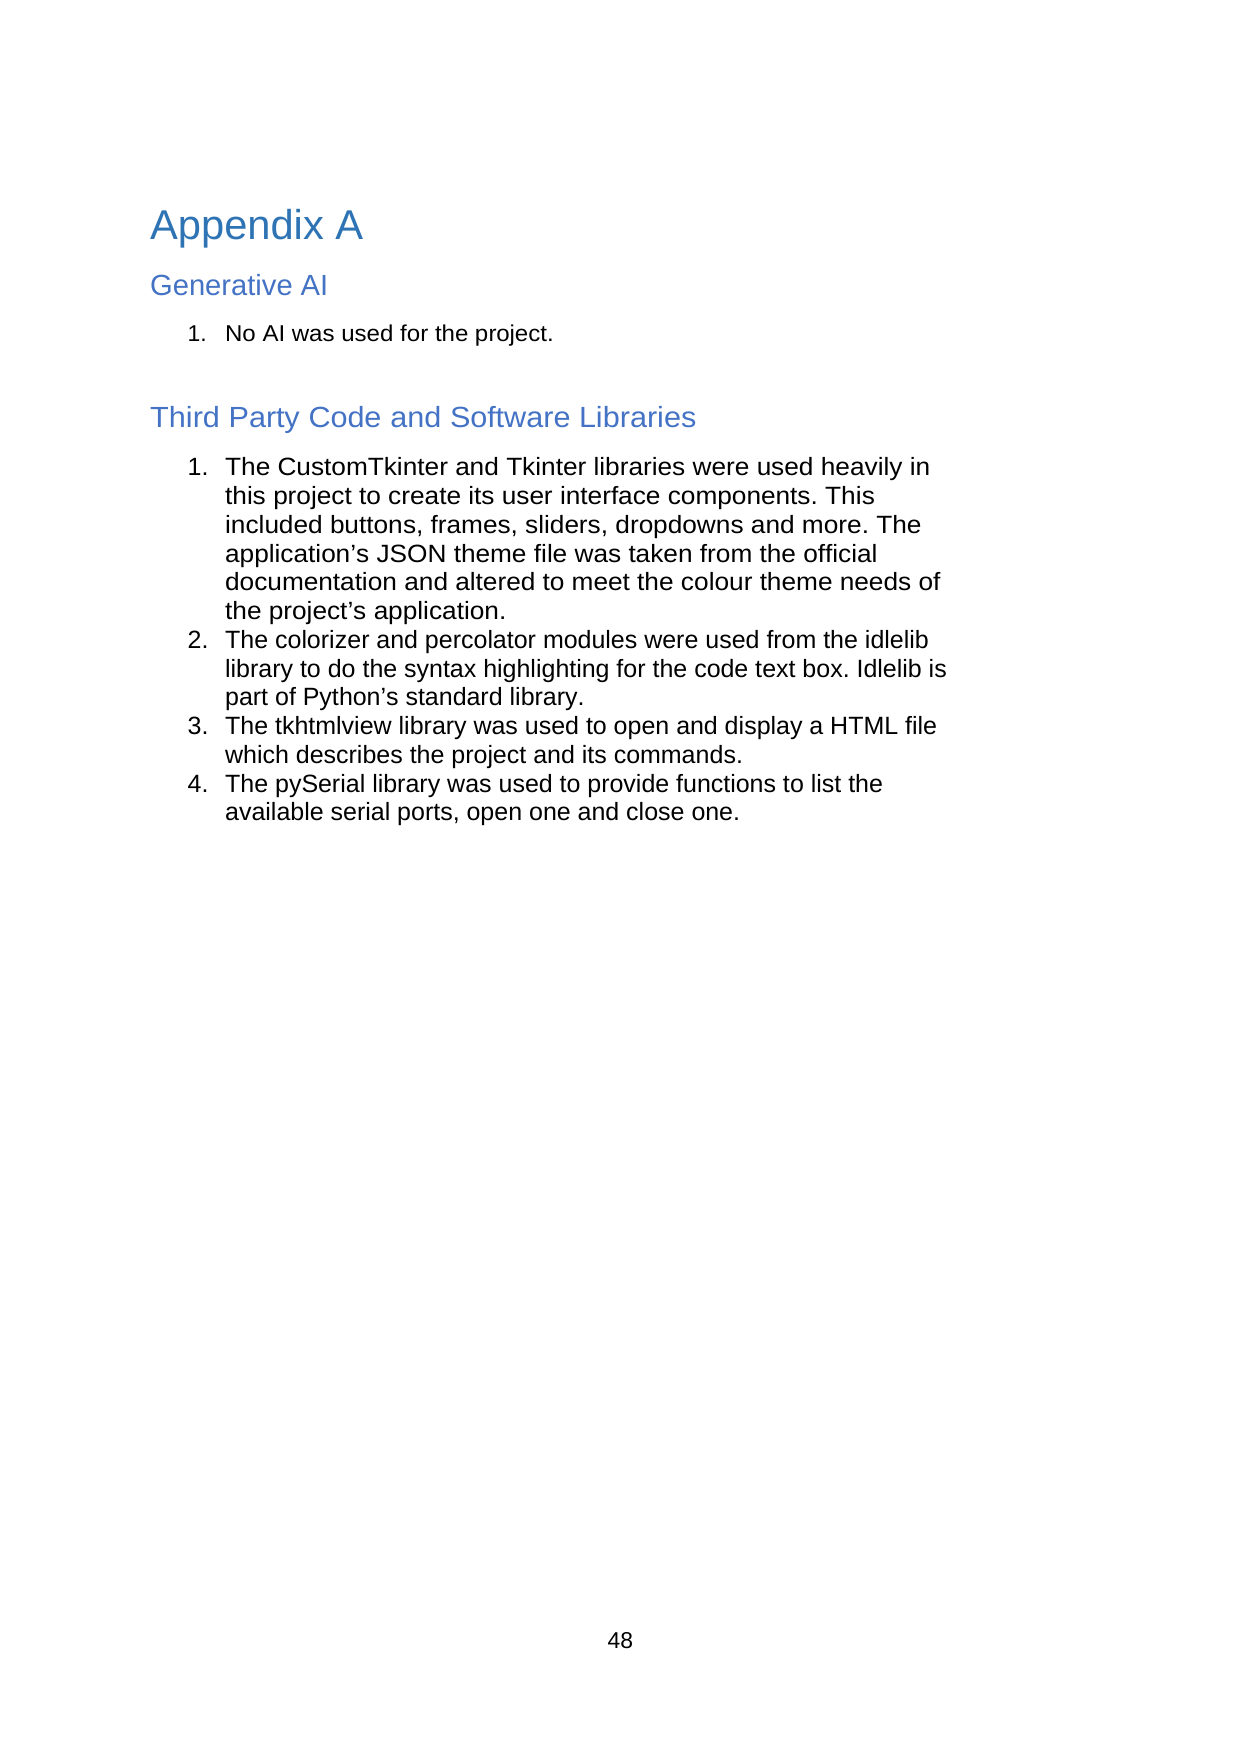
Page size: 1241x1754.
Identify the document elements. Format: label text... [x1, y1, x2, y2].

text Third Party Code and Software Libraries [150, 399, 1090, 433]
list The CustomTkinter and Tkinter libraries were used heavily in this project to create its user interface components. This included buttons, frames, sliders, dropdowns and more. The application’s JSON theme file was taken from the official documentation and altered to meet the colour theme needs of the project’s application. [187, 452, 972, 625]
text Generative AI [150, 268, 1090, 301]
subtitle Appendix A [150, 200, 1090, 248]
list The colorizer and percolator modules were used from the idlelib library to do the syntax highlighting for the code text box. Idlelib is part of Python’s standard library. [187, 625, 972, 711]
list The tkhtmlview library was used to open and display a HTML file which describes the project and its commands. [187, 711, 972, 769]
list No AI was used for the project. [187, 320, 972, 347]
list The pySerial library was used to provide functions to list the available serial ports, open one and close one. [187, 769, 972, 826]
